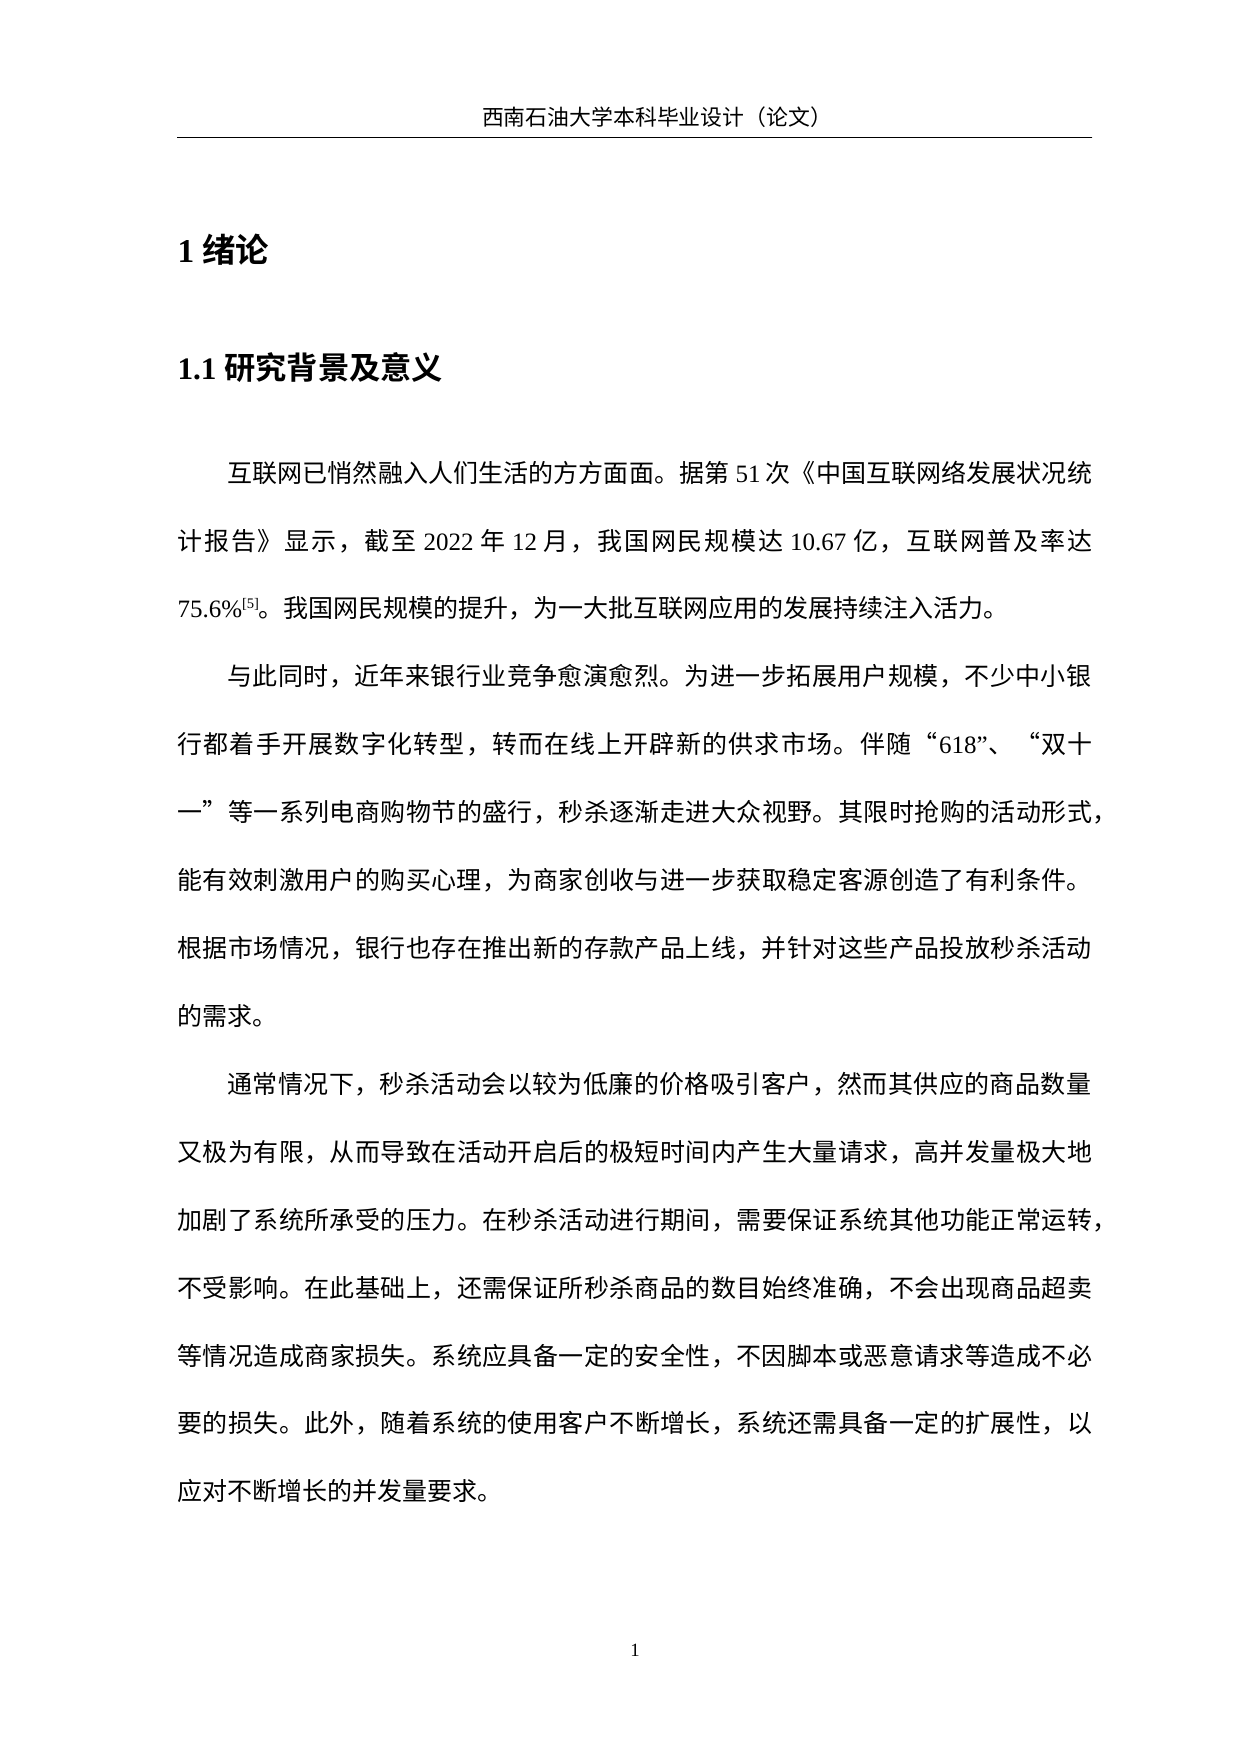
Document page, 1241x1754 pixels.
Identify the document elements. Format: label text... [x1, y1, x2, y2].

text 与此同时，近年来银行业竞争愈演愈烈。为进一步拓展用户规模，不少中小银行都着手开展数字化转型，转而在线上开辟新的供求市场。伴随“618”、“双十一”等一系列电商购物节的盛行，秒杀逐渐走进大众视野。其限时抢购的活动形式，能有效刺激用户的购买心理，为商家创收与进一步获取稳定客源创造了有利条件。根据市场情况，银行也存在推出新的存款产品上线，并针对这些产品投放秒杀活动的需求。 [177, 641, 1092, 1048]
subtitle 绪论 [177, 214, 1092, 282]
text 互联网已悄然融入人们生活的方方面面。据第51次《中国互联网络发展状况统计报告》显示，截至2022年12月，我国网民规模达10.67亿，互联网普及率达75.6%[1]。我国网民规模的提升，为一大批互联网应用的发展持续注入活力。 [177, 437, 1092, 641]
subtitle 研究背景及意义 [177, 332, 1092, 400]
text 通常情况下，秒杀活动会以较为低廉的价格吸引客户，然而其供应的商品数量又极为有限，从而导致在活动开启后的极短时间内产生大量请求，高并发量极大地加剧了系统所承受的压力。在秒杀活动进行期间，需要保证系统其他功能正常运转，不受影响。在此基础上，还需保证所秒杀商品的数目始终准确，不会出现商品超卖等情况造成商家损失。系统应具备一定的安全性，不因脚本或恶意请求等造成不必要的损失。此外，随着系统的使用客户不断增长，系统还需具备一定的扩展性，以应对不断增长的并发量要求。 [177, 1048, 1092, 1524]
